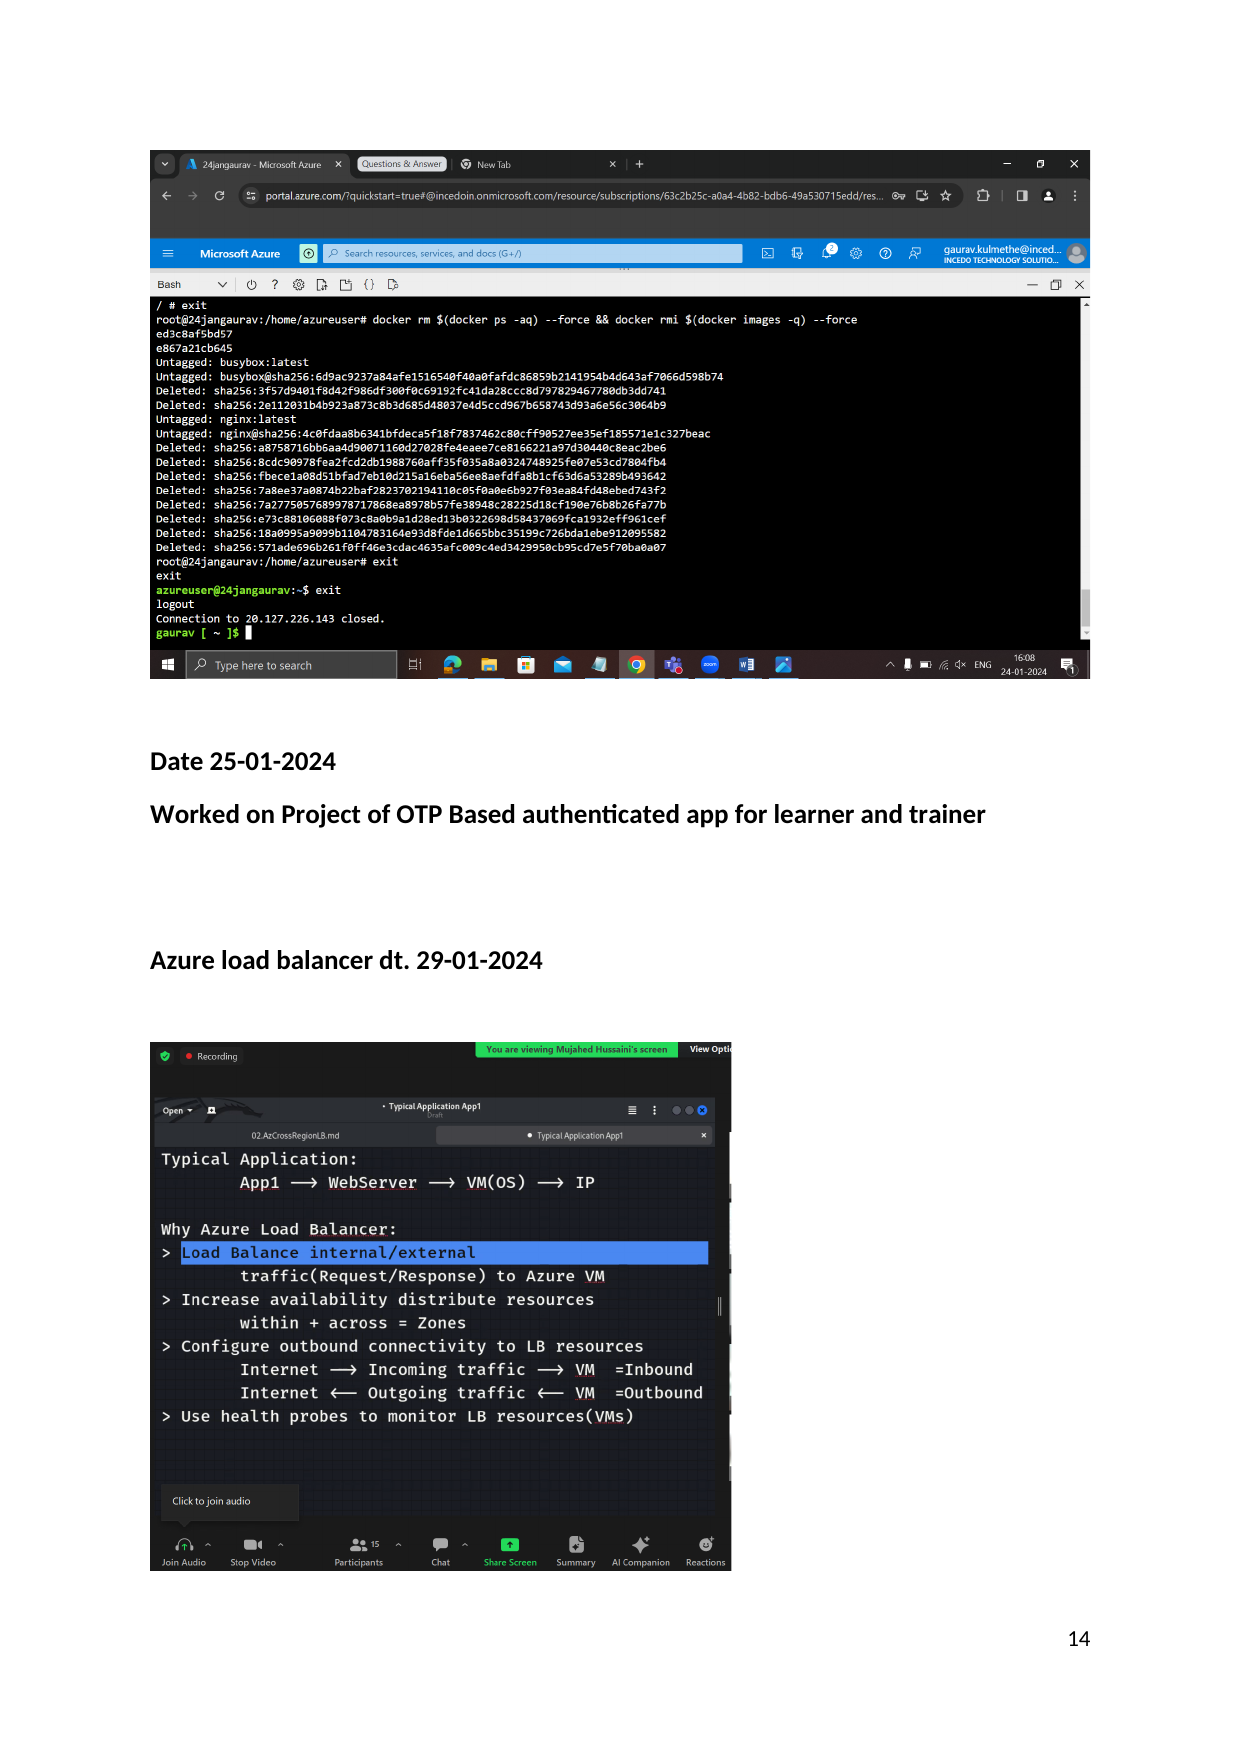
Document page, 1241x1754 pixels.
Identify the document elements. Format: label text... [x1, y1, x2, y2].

picture [150, 150, 1091, 679]
text Azure load balancer dt. 29-01-2024 [150, 943, 1090, 976]
text Date 25-01-2024 [150, 744, 1090, 778]
text Worked on Project of OTP Based authenticated app for learner and trainer [150, 797, 1090, 830]
picture [150, 1042, 732, 1571]
